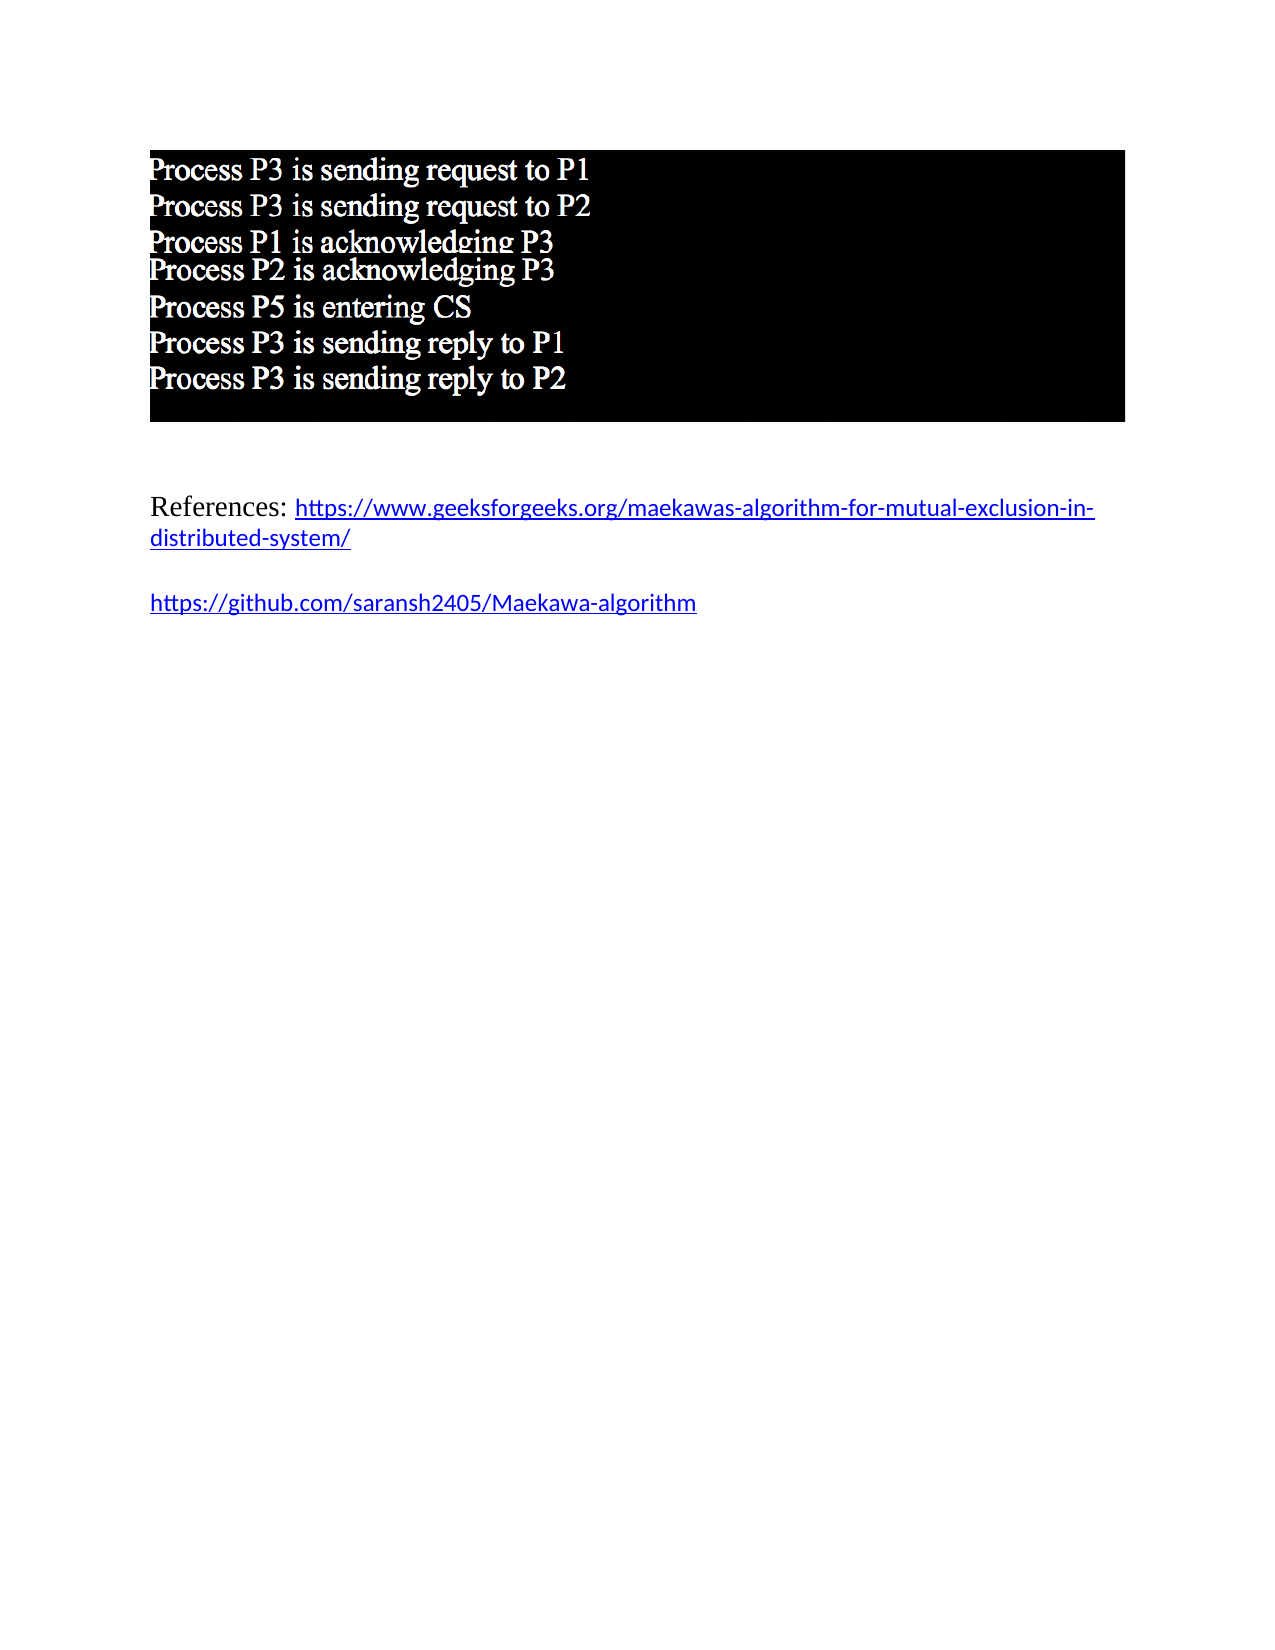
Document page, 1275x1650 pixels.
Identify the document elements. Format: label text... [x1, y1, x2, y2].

picture [150, 150, 1125, 422]
text References: https://www.geeksforgeeks.org/maekawas-algorithm-for-mutual-exclusion-in-distributed-system/ [150, 489, 1125, 553]
text https://github.com/saransh2405/Maekawa-algorithm [150, 587, 1125, 617]
